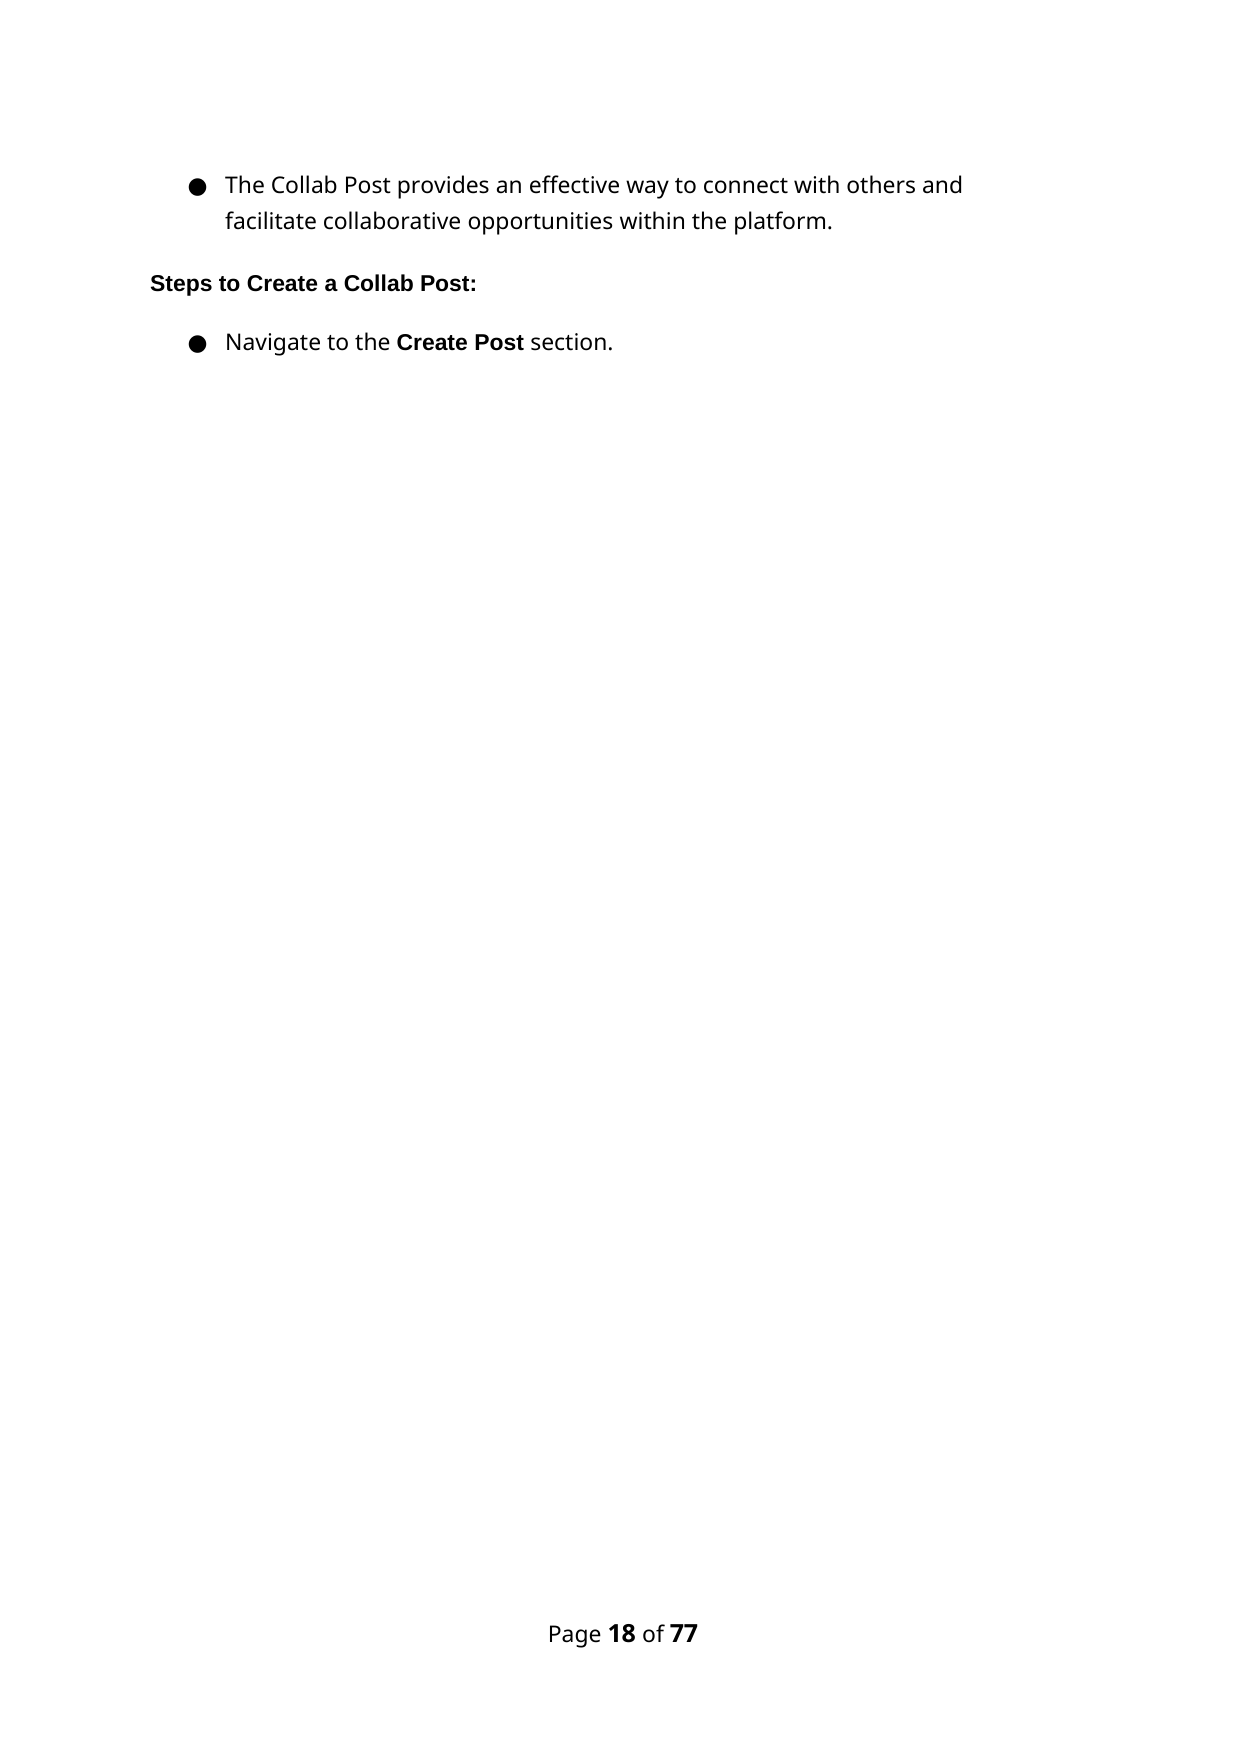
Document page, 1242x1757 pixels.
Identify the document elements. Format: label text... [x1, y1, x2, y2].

list The Collab Post provides an effective way to connect with others and facilitate collaborative opportunities within the platform. [187, 169, 1016, 236]
subtitle Steps to Create a Collab Post: [150, 270, 1242, 296]
list Navigate to the Create Post section. [187, 325, 1242, 357]
